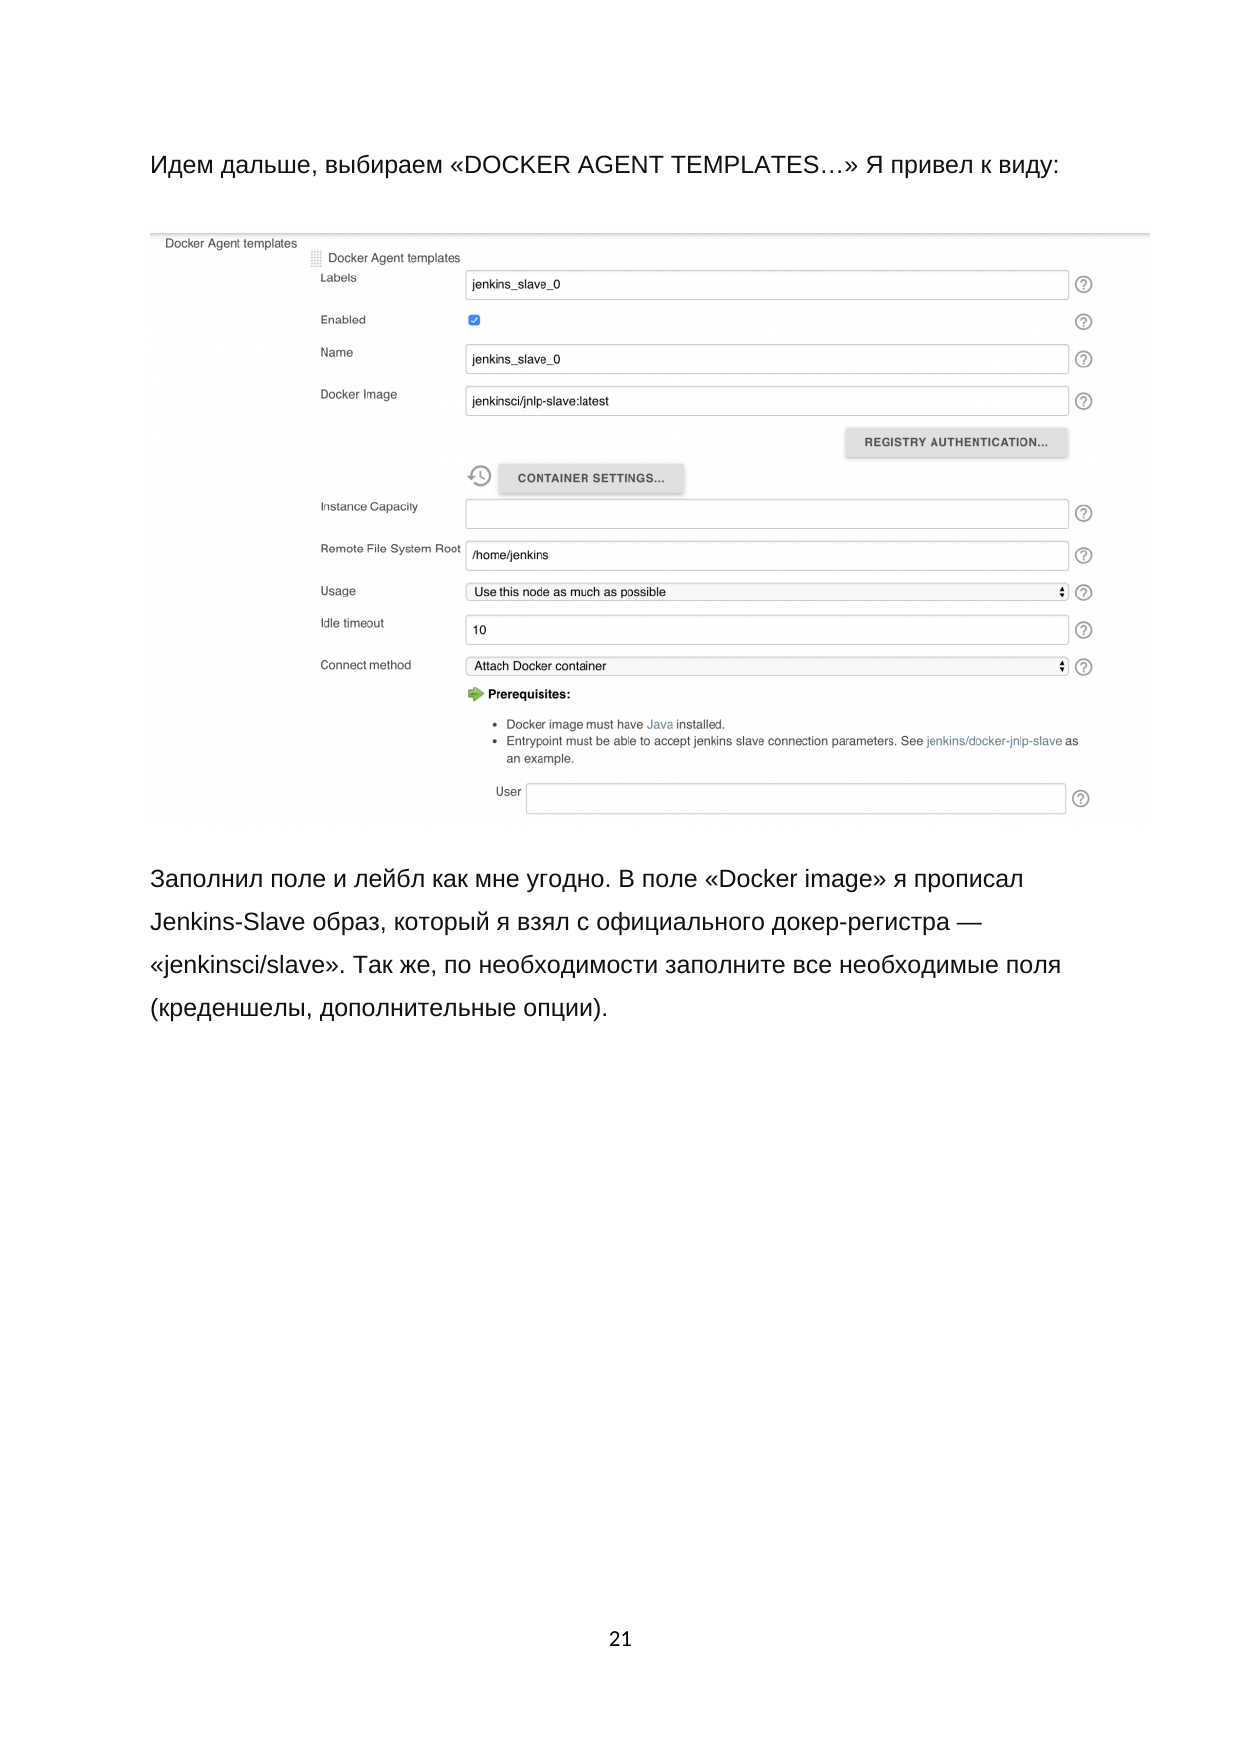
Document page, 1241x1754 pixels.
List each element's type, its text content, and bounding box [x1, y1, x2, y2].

text Заполнил поле и лейбл как мне угодно. В поле «Docker image» я прописал Jenkins-Slave образ, который я взял с официального докер-регистра — «jenkinsci/slave». Так же, по необходимости заполните все необходимые поля (креденшелы, дополнительные опции). [150, 864, 1090, 1022]
text Идем дальше, выбираем «DOCKER AGENT TEMPLATES…» Я привел к виду: [150, 150, 1090, 179]
picture [150, 230, 1150, 825]
